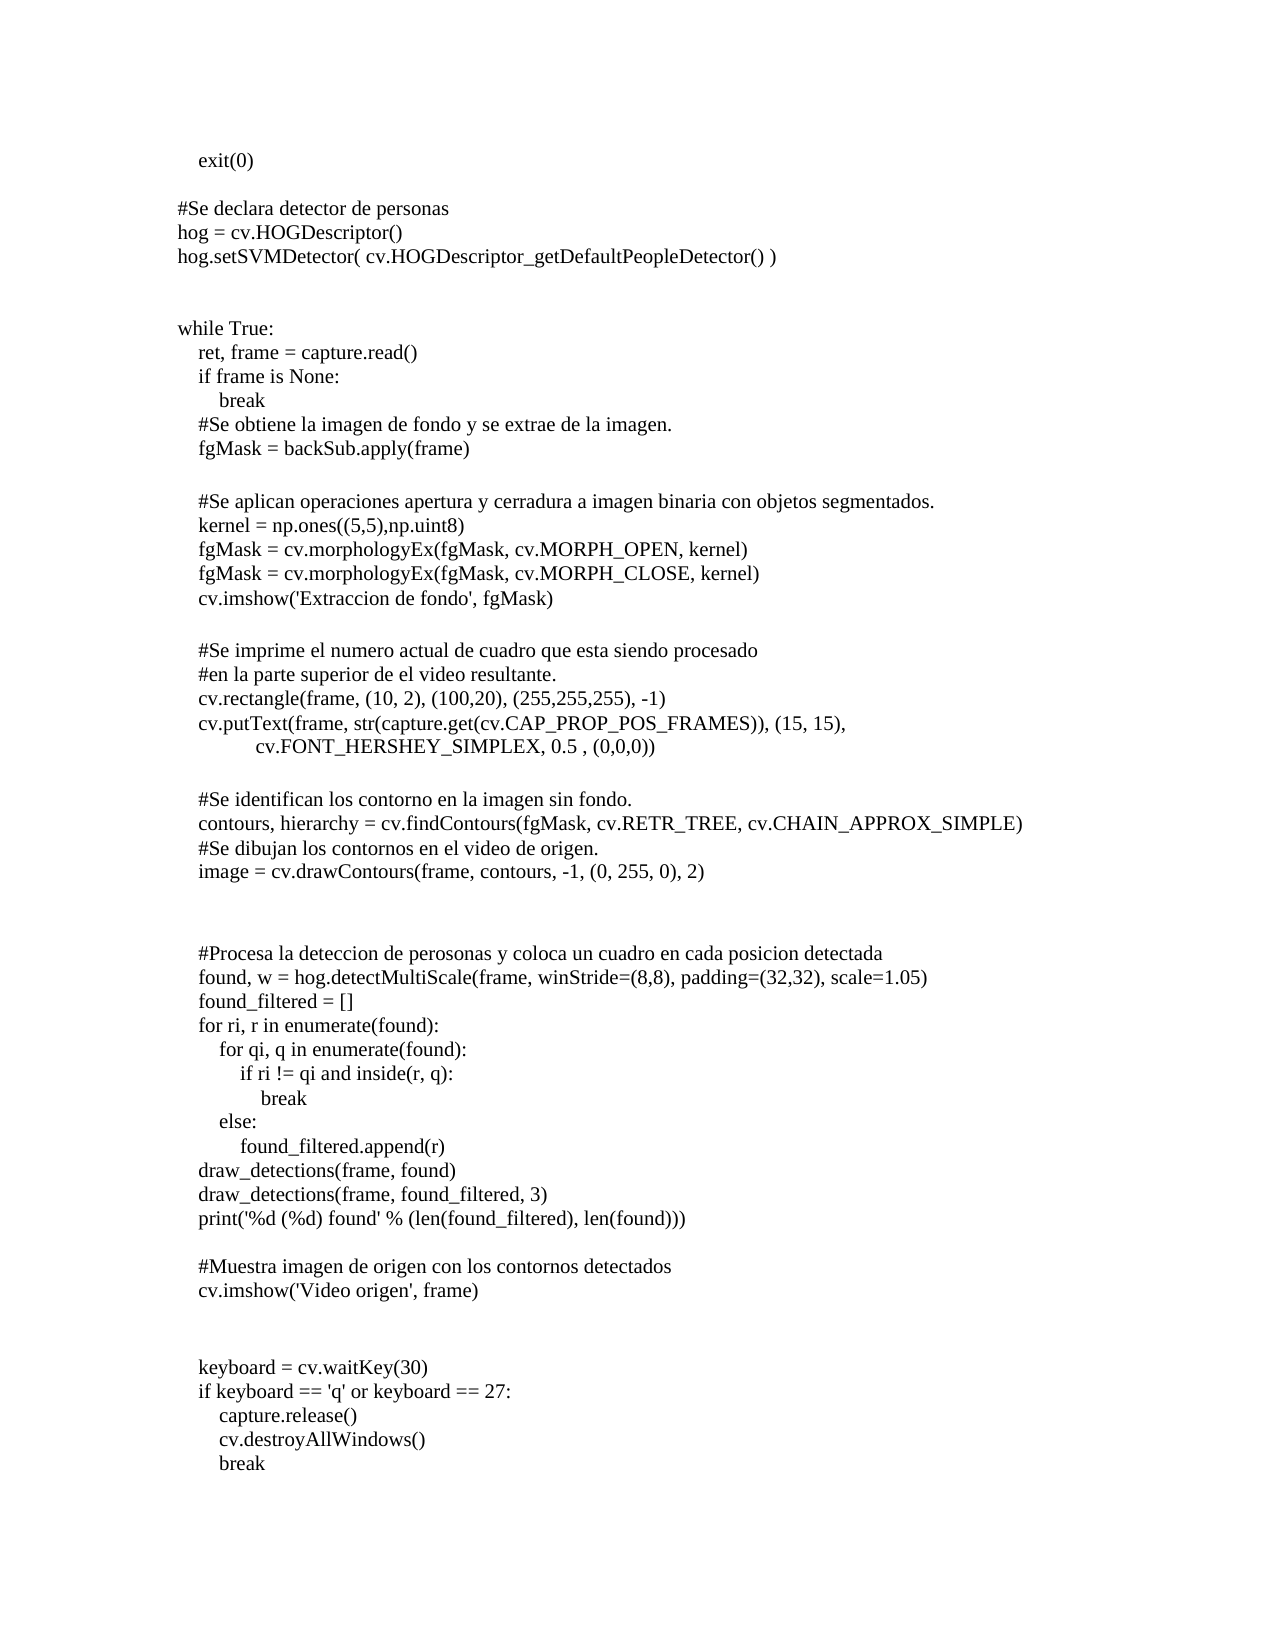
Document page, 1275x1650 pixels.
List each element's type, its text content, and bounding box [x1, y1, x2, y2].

text cv.FONT_HERSHEY_SIMPLEX, 0.5 , (0,0,0)) [177, 734, 1098, 758]
text #Se obtiene la imagen de fondo y se extrae de la imagen. [177, 412, 1098, 436]
text kernel = np.ones((5,5),np.uint8) [177, 513, 1098, 537]
text fgMask = cv.morphologyEx(fgMask, cv.MORPH_CLOSE, kernel) [177, 561, 1098, 585]
text break [177, 388, 1098, 412]
text if keyboard == 'q' or keyboard == 27: [177, 1379, 1098, 1403]
text draw_detections(frame, found) [177, 1158, 1098, 1182]
text cv.imshow('Extraccion de fondo', fgMask) [177, 585, 1098, 609]
text #Se declara detector de personas [177, 196, 1098, 220]
text hog = cv.HOGDescriptor() [177, 220, 1098, 244]
text if frame is None: [177, 364, 1098, 388]
text fgMask = cv.morphologyEx(fgMask, cv.MORPH_OPEN, kernel) [177, 537, 1098, 561]
text #Se aplican operaciones apertura y cerradura a imagen binaria con objetos segmentados. [177, 489, 1098, 513]
text while True: [177, 316, 1098, 340]
text #Se identifican los contorno en la imagen sin fondo. [177, 787, 1098, 811]
text print('%d (%d) found' % (len(found_filtered), len(found))) [177, 1206, 1098, 1230]
text #Muestra imagen de origen con los contornos detectados [177, 1254, 1098, 1278]
text image = cv.drawContours(frame, contours, -1, (0, 255, 0), 2) [177, 859, 1098, 883]
text fgMask = backSub.apply(frame) [177, 436, 1098, 460]
text ret, frame = capture.read() [177, 340, 1098, 364]
text #en la parte superior de el video resultante. [177, 662, 1098, 686]
text for ri, r in enumerate(found): [177, 1013, 1098, 1037]
text found_filtered = [] [177, 989, 1098, 1013]
text for qi, q in enumerate(found): [177, 1037, 1098, 1061]
text hog.setSVMDetector( cv.HOGDescriptor_getDefaultPeopleDetector() ) [177, 244, 1098, 268]
text #Procesa la deteccion de perosonas y coloca un cuadro en cada posicion detectada [177, 941, 1098, 965]
text exit(0) [177, 148, 1098, 172]
text cv.destroyAllWindows() [177, 1427, 1098, 1451]
text #Se imprime el numero actual de cuadro que esta siendo procesado [177, 638, 1098, 662]
text break [177, 1451, 1098, 1475]
text cv.rectangle(frame, (10, 2), (100,20), (255,255,255), -1) [177, 686, 1098, 710]
text cv.imshow('Video origen', frame) [177, 1278, 1098, 1302]
text #Se dibujan los contornos en el video de origen. [177, 835, 1098, 859]
text break [177, 1085, 1098, 1109]
text found, w = hog.detectMultiScale(frame, winStride=(8,8), padding=(32,32), scale=1.05) [177, 965, 1098, 989]
text else: [177, 1109, 1098, 1133]
text cv.putText(frame, str(capture.get(cv.CAP_PROP_POS_FRAMES)), (15, 15), [177, 710, 1098, 734]
text capture.release() [177, 1403, 1098, 1427]
text draw_detections(frame, found_filtered, 3) [177, 1182, 1098, 1206]
text if ri != qi and inside(r, q): [177, 1061, 1098, 1085]
text keyboard = cv.waitKey(30) [177, 1355, 1098, 1379]
text contours, hierarchy = cv.findContours(fgMask, cv.RETR_TREE, cv.CHAIN_APPROX_SIMPLE) [177, 811, 1098, 835]
text found_filtered.append(r) [177, 1133, 1098, 1158]
